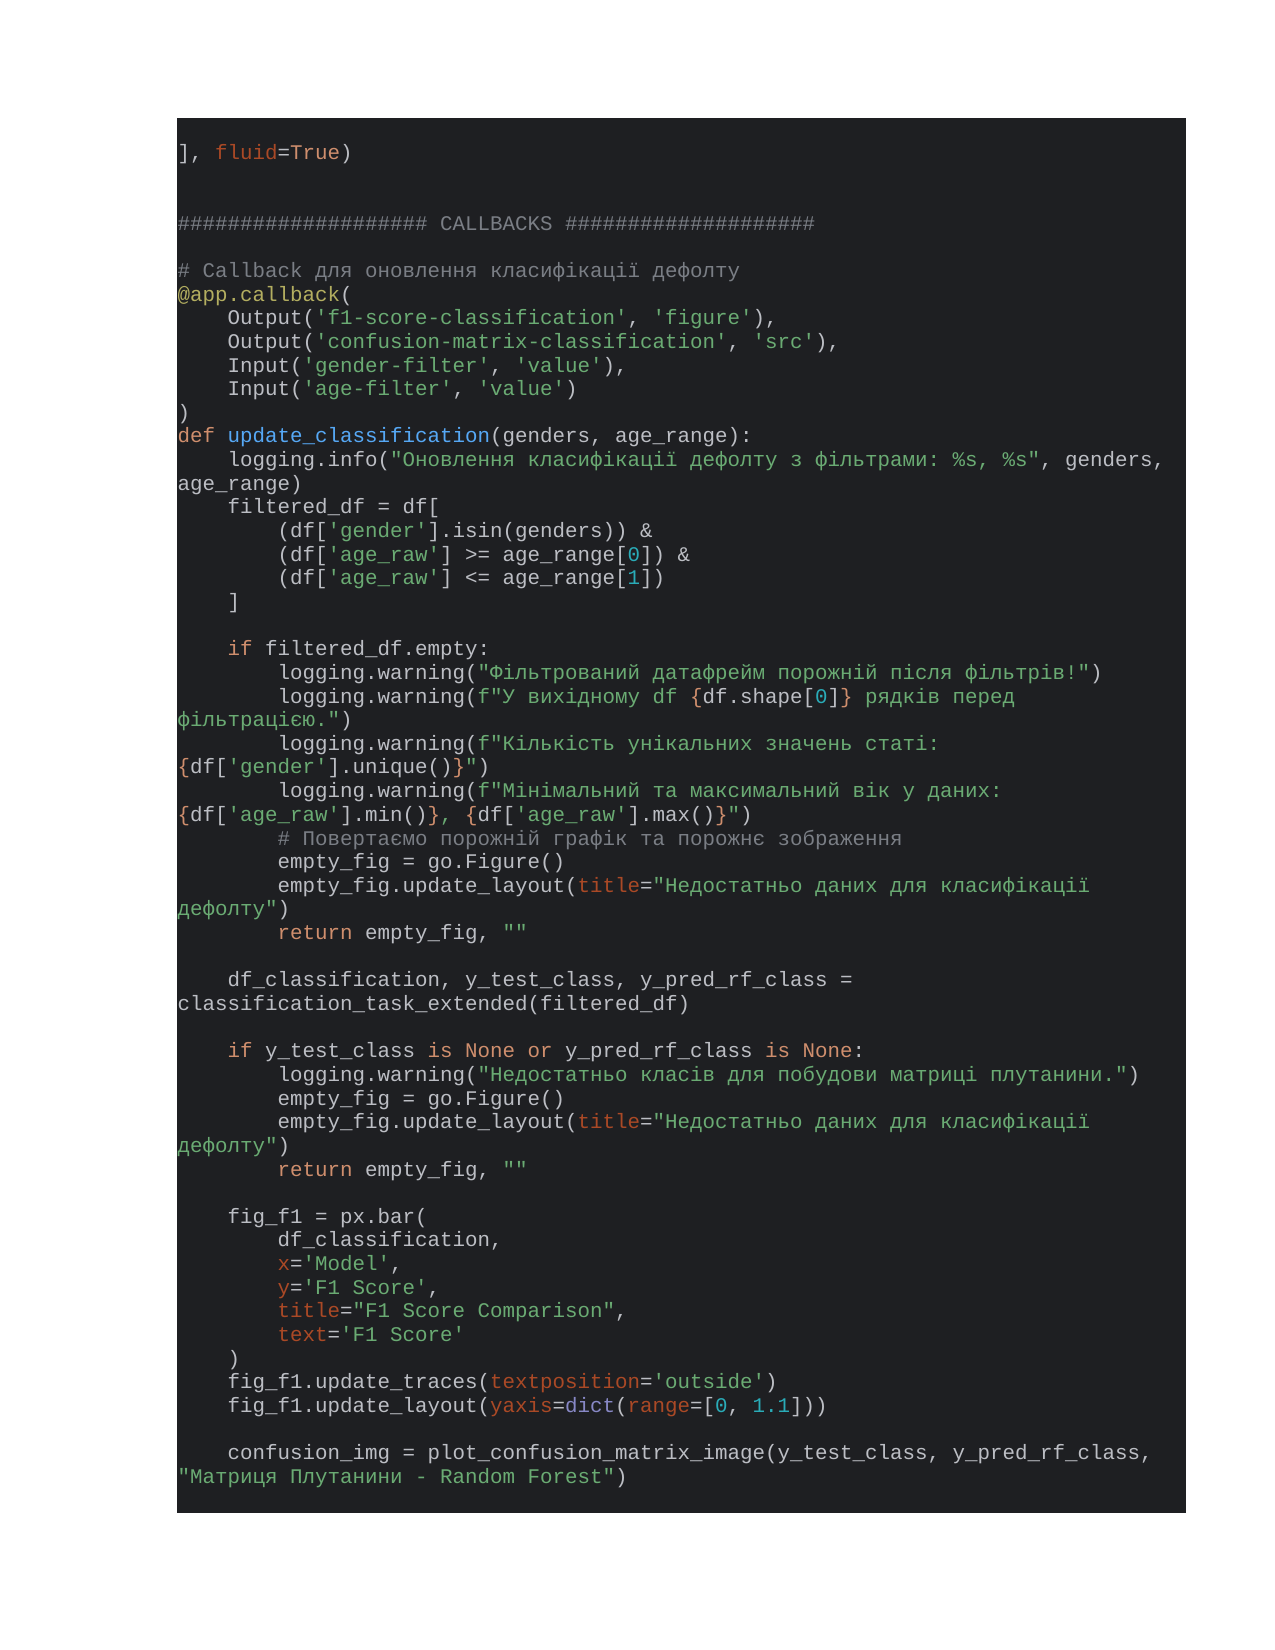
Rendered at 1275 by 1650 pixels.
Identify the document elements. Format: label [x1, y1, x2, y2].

text [177, 118, 1186, 1513]
